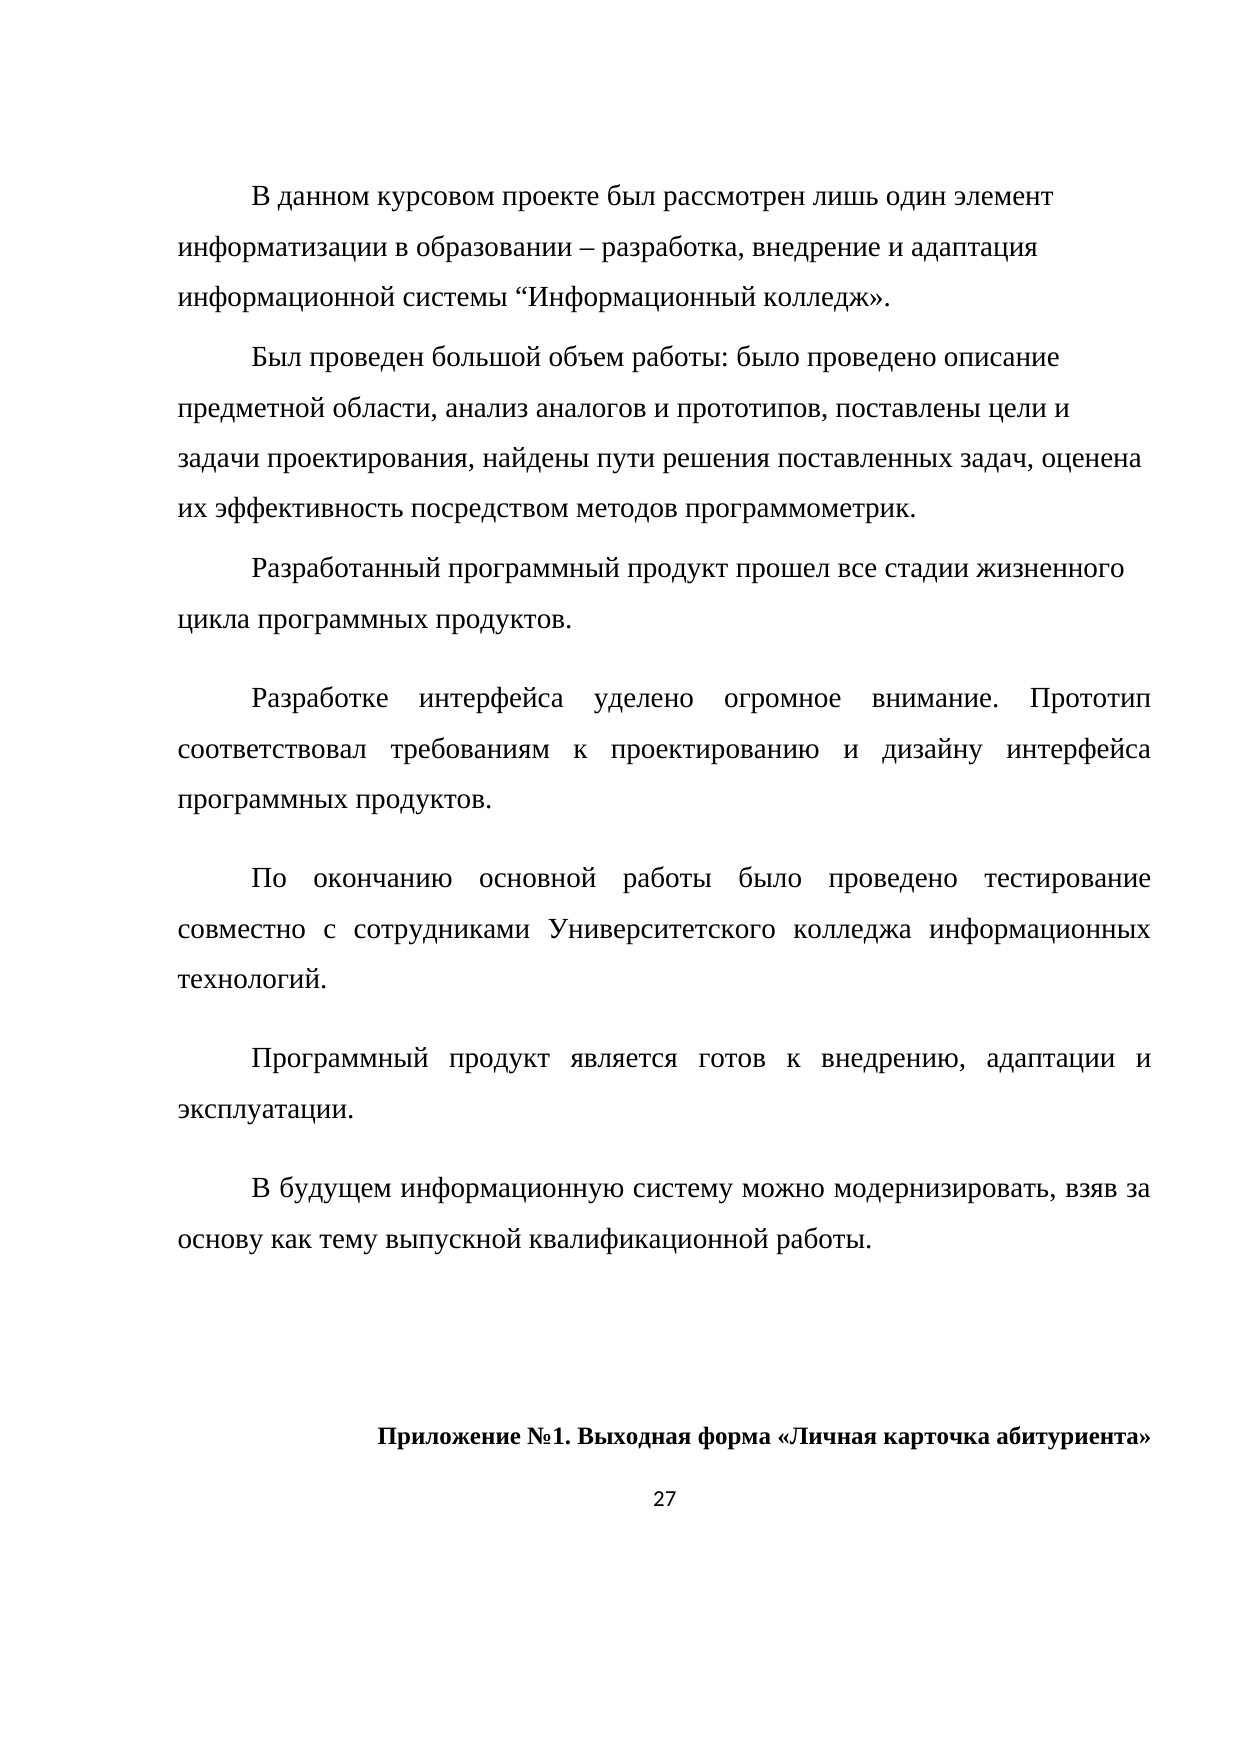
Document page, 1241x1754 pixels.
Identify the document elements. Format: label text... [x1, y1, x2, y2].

text Приложение №1. Выходная форма «Личная карточка абитуриента» [177, 1421, 1152, 1449]
text Был проведен большой объем работы: было проведено описание предметной области, анализ аналогов и прототипов, поставлены цели и задачи проектирования, найдены пути решения поставленных задач, оценена их эффективность посредством методов программометрик. [177, 339, 1152, 524]
text В будущем информационную систему можно модернизировать, взяв за основу как тему выпускной квалификационной работы. [177, 1170, 1152, 1254]
text Программный продукт является готов к внедрению, адаптации и эксплуатации. [177, 1041, 1152, 1124]
text Разработанный программный продукт прошел все стадии жизненного цикла программных продуктов. [177, 551, 1152, 634]
text Разработке интерфейса уделено огромное внимание. Прототип соответствовал требованиям к проектированию и дизайну интерфейса программных продуктов. [177, 680, 1152, 814]
text В данном курсовом проекте был рассмотрен лишь один элемент информатизации в образовании – разработка, внедрение и адаптация информационной системы “Информационный колледж». [177, 178, 1152, 313]
text По окончанию основной работы было проведено тестирование совместно с сотрудниками Университетского колледжа информационных технологий. [177, 861, 1152, 995]
